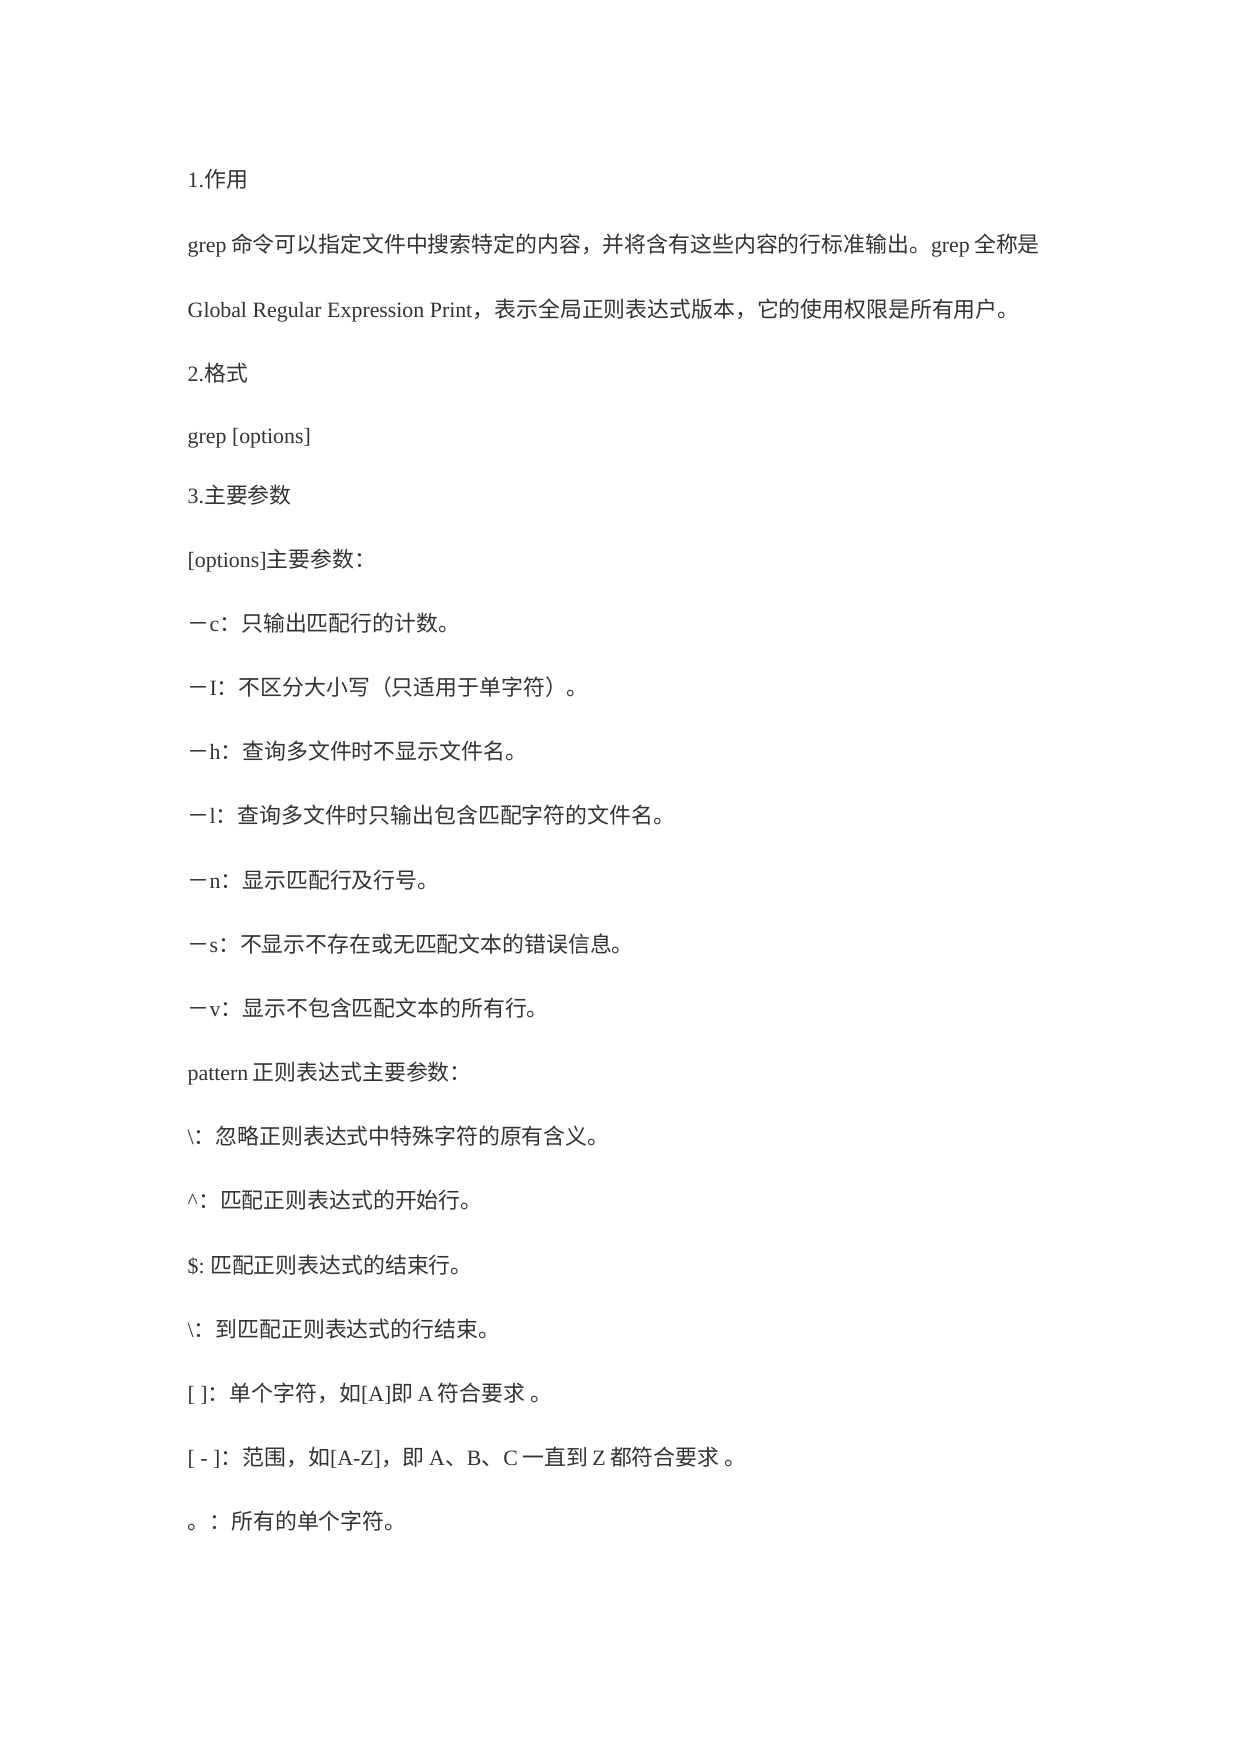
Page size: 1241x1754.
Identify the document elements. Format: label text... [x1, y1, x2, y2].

text 3.主要参数 [187, 477, 1053, 510]
text [options]主要参数： [187, 541, 1053, 574]
text grep命令可以指定文件中搜索特定的内容，并将含有这些内容的行标准输出。grep全称是Global Regular Expression Print，表示全局正则表达式版本，它的使用权限是所有用户。 [187, 226, 1053, 324]
text －I：不区分大小写（只适用于单字符）。 [187, 670, 1053, 702]
text －l：查询多文件时只输出包含匹配字符的文件名。 [187, 798, 1053, 831]
text －s：不显示不存在或无匹配文本的错误信息。 [187, 926, 1053, 959]
text －c：只输出匹配行的计数。 [187, 606, 1053, 638]
text 2.格式 [187, 355, 1053, 388]
text \：到匹配正则表达式的行结束。 [187, 1311, 1053, 1344]
text \：忽略正则表达式中特殊字符的原有含义。 [187, 1119, 1053, 1151]
text grep [options] [187, 419, 1053, 452]
text 1.作用 [187, 162, 1053, 194]
text $: 匹配正则表达式的结束行。 [187, 1247, 1053, 1280]
text ^：匹配正则表达式的开始行。 [187, 1183, 1053, 1216]
text [ - ]：范围，如[A-Z]，即A、B、C一直到Z都符合要求 。 [187, 1440, 1053, 1472]
text pattern正则表达式主要参数： [187, 1055, 1053, 1087]
text －h：查询多文件时不显示文件名。 [187, 734, 1053, 766]
text －n：显示匹配行及行号。 [187, 862, 1053, 895]
text 。：所有的单个字符。 [187, 1504, 1053, 1536]
text [ ]：单个字符，如[A]即A符合要求 。 [187, 1376, 1053, 1408]
text －v：显示不包含匹配文本的所有行。 [187, 991, 1053, 1023]
